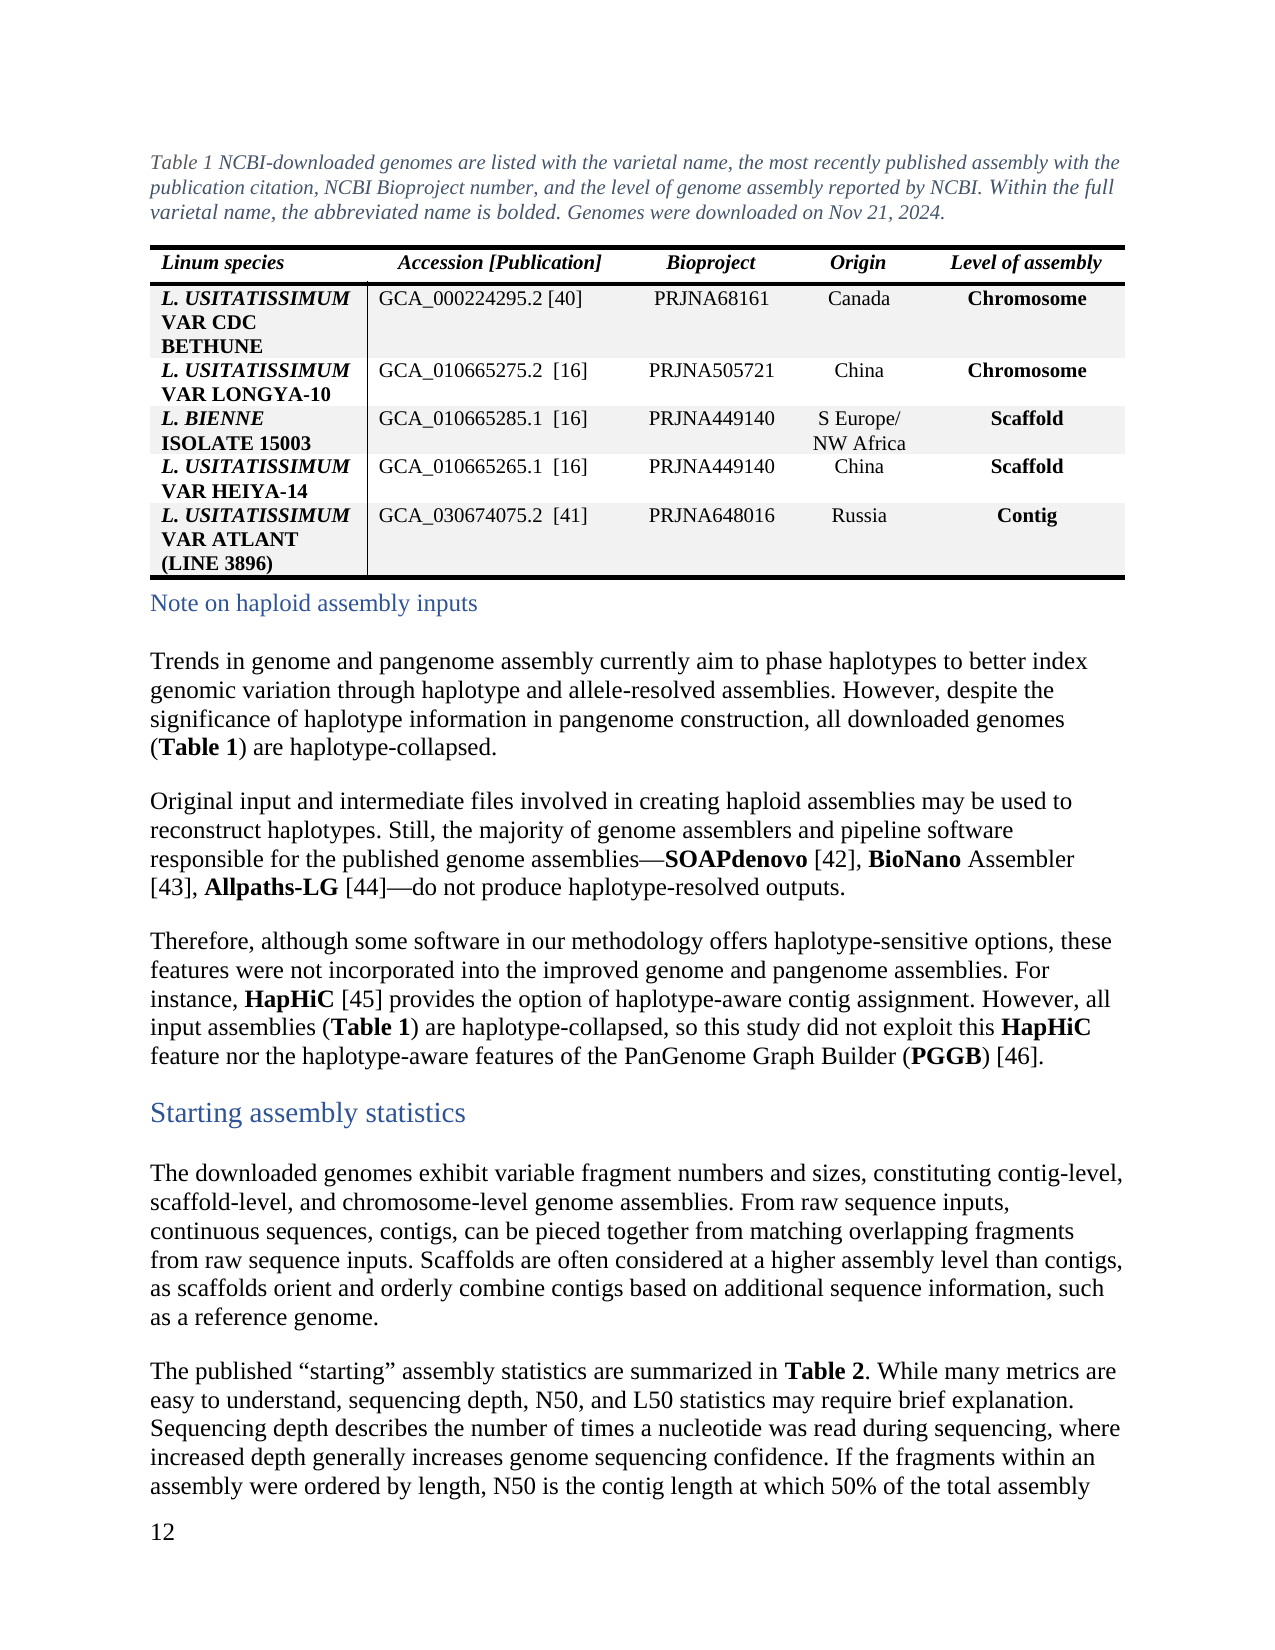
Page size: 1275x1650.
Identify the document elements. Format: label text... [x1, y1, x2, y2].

table_cell PRJNA648016 [634, 503, 789, 575]
table_header Level of assembly [929, 250, 1125, 281]
table_cell L. bienne isolate 15003 [150, 406, 367, 454]
table_cell Contig [929, 503, 1125, 575]
table_cell PRJNA449140 [634, 406, 789, 454]
table_cell L. usitatissimum var Longya-10 [150, 358, 367, 406]
text Table 1 NCBI-downloaded genomes are listed with the varietal name, the most recently published assembly with the publication citation, NCBI Bioproject number, and the level of genome assembly reported by NCBI. Within the full varietal name, the abbreviated name is bolded. Genomes were downloaded on Nov 21, 2024. [150, 150, 1125, 224]
subtitle Note on haploid assembly inputs [150, 588, 1125, 617]
table_cell GCA_000224295.2 [40] [368, 286, 634, 358]
table_cell S Europe/ NW Africa [789, 406, 929, 454]
table_cell GCA_030674075.2 [41] [368, 503, 634, 575]
table_cell China [789, 358, 929, 406]
table_cell GCA_010665285.1 [16] [368, 406, 634, 454]
table_cell PRJNA449140 [634, 455, 789, 503]
text Original input and intermediate files involved in creating haploid assemblies may be used to reconstruct haplotypes. Still, the majority of genome assemblers and pipeline software responsible for the published genome assemblies—SOAPdenovo [42], BioNano Assembler [43], Allpaths-LG [44]—do not produce haplotype-resolved outputs. [150, 786, 1125, 901]
table_cell PRJNA68161 [634, 286, 789, 358]
table_cell Canada [789, 286, 929, 358]
table_header Linum species [150, 250, 367, 281]
table_cell Russia [789, 503, 929, 575]
table_cell Scaffold [929, 455, 1125, 503]
table_cell GCA_010665265.1 [16] [368, 455, 634, 503]
table_cell GCA_010665275.2 [16] [368, 358, 634, 406]
table_cell China [789, 455, 929, 503]
subtitle Starting assembly statistics [150, 1095, 1125, 1128]
table_cell Chromosome [929, 358, 1125, 406]
table_cell L. usitatissimum var Atlant (line 3896) [150, 503, 367, 575]
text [150, 1356, 1125, 1500]
text Therefore, although some software in our methodology offers haplotype-sensitive options, these features were not incorporated into the improved genome and pangenome assemblies. For instance, HapHiC [45] provides the option of haplotype-aware contig assignment. However, all input assemblies (Table 1) are haplotype-collapsed, so this study did not exploit this HapHiC feature nor the haplotype-aware features of the PanGenome Graph Builder (PGGB) [46]. [150, 926, 1125, 1070]
table_cell Scaffold [929, 406, 1125, 454]
table_header Bioproject [634, 250, 789, 281]
table_cell PRJNA505721 [634, 358, 789, 406]
text Trends in genome and pangenome assembly currently aim to phase haplotypes to better index genomic variation through haplotype and allele-resolved assemblies. However, despite the significance of haplotype information in pangenome construction, all downloaded genomes (Table 1) are haplotype-collapsed. [150, 646, 1125, 761]
table_cell L. usitatissimum var CDC Bethune [150, 286, 367, 358]
table_header Accession [Publication] [368, 250, 634, 281]
table_header Origin [789, 250, 929, 281]
table_cell Chromosome [929, 286, 1125, 358]
text The downloaded genomes exhibit variable fragment numbers and sizes, constituting contig-level, scaffold-level, and chromosome-level genome assemblies. From raw sequence inputs, continuous sequences, contigs, can be pieced together from matching overlapping fragments from raw sequence inputs. Scaffolds are often considered at a higher assembly level than contigs, as scaffolds orient and orderly combine contigs based on additional sequence information, such as a reference genome. [150, 1158, 1125, 1331]
table_cell L. usitatissimum var Heiya-14 [150, 455, 367, 503]
